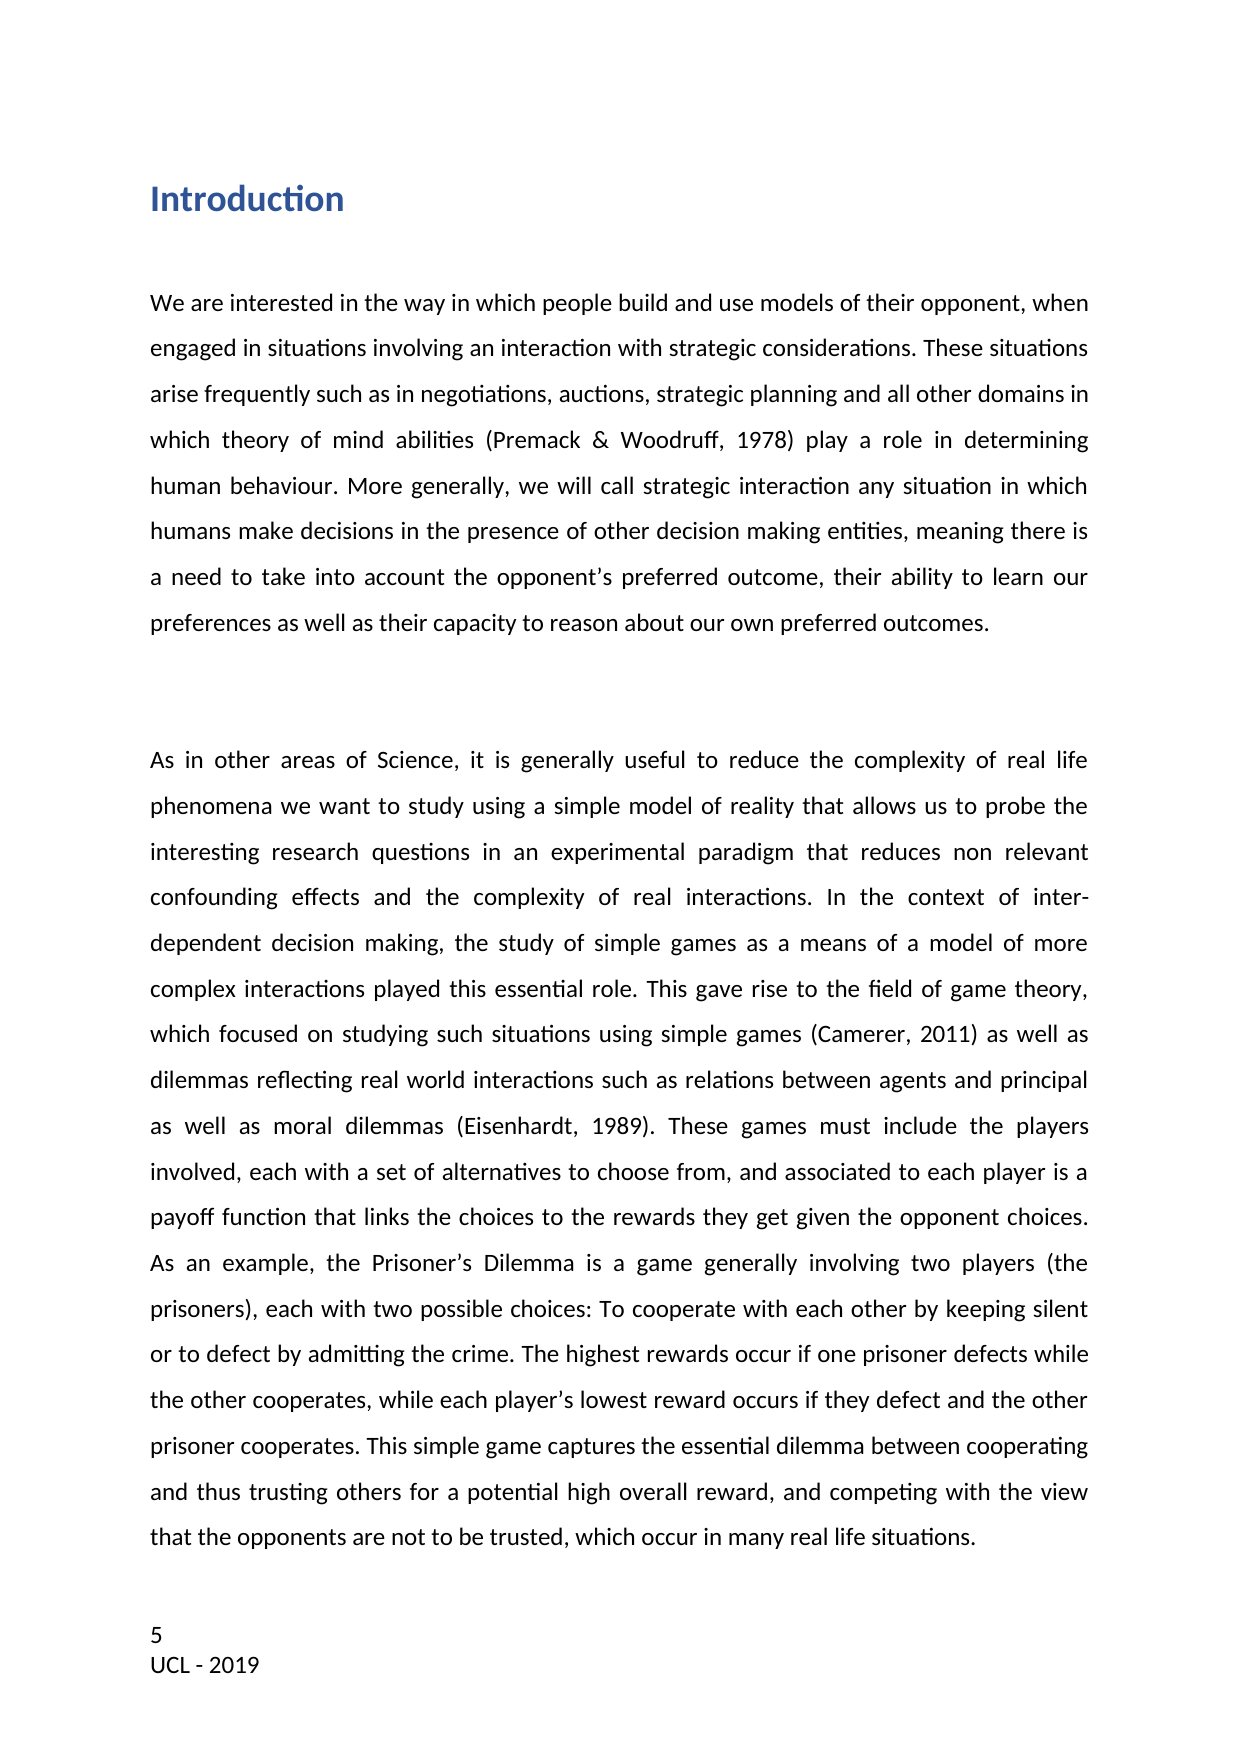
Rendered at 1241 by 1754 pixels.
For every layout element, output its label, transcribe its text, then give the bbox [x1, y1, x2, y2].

subtitle Introduction [150, 175, 1090, 221]
text We are interested in the way in which people build and use models of their opponent, when engaged in situations involving an interaction with strategic considerations. These situations arise frequently such as in negotiations, auctions, strategic planning and all other domains in which theory of mind abilities (Premack & Woodruff, 1978) play a role in determining human behaviour. More generally, we will call strategic interaction any situation in which humans make decisions in the presence of other decision making entities, meaning there is a need to take into account the opponent’s preferred outcome, their ability to learn our preferences as well as their capacity to reason about our own preferred outcomes. [150, 287, 1090, 637]
text As in other areas of Science, it is generally useful to reduce the complexity of real life phenomena we want to study using a simple model of reality that allows us to probe the interesting research questions in an experimental paradigm that reduces non relevant confounding effects and the complexity of real interactions. In the context of inter-dependent decision making, the study of simple games as a means of a model of more complex interactions played this essential role. This gave rise to the field of game theory, which focused on studying such situations using simple games (Camerer, 2011) as well as dilemmas reflecting real world interactions such as relations between agents and principal as well as moral dilemmas (Eisenhardt, 1989). These games must include the players involved, each with a set of alternatives to choose from, and associated to each player is a payoff function that links the choices to the rewards they get given the opponent choices. As an example, the Prisoner’s Dilemma is a game generally involving two players (the prisoners), each with two possible choices: To cooperate with each other by keeping silent or to defect by admitting the crime. The highest rewards occur if one prisoner defects while the other cooperates, while each player’s lowest reward occurs if they defect and the other prisoner cooperates. This simple game captures the essential dilemma between cooperating and thus trusting others for a potential high overall reward, and competing with the view that the opponents are not to be trusted, which occur in many real life situations. [150, 744, 1090, 1552]
